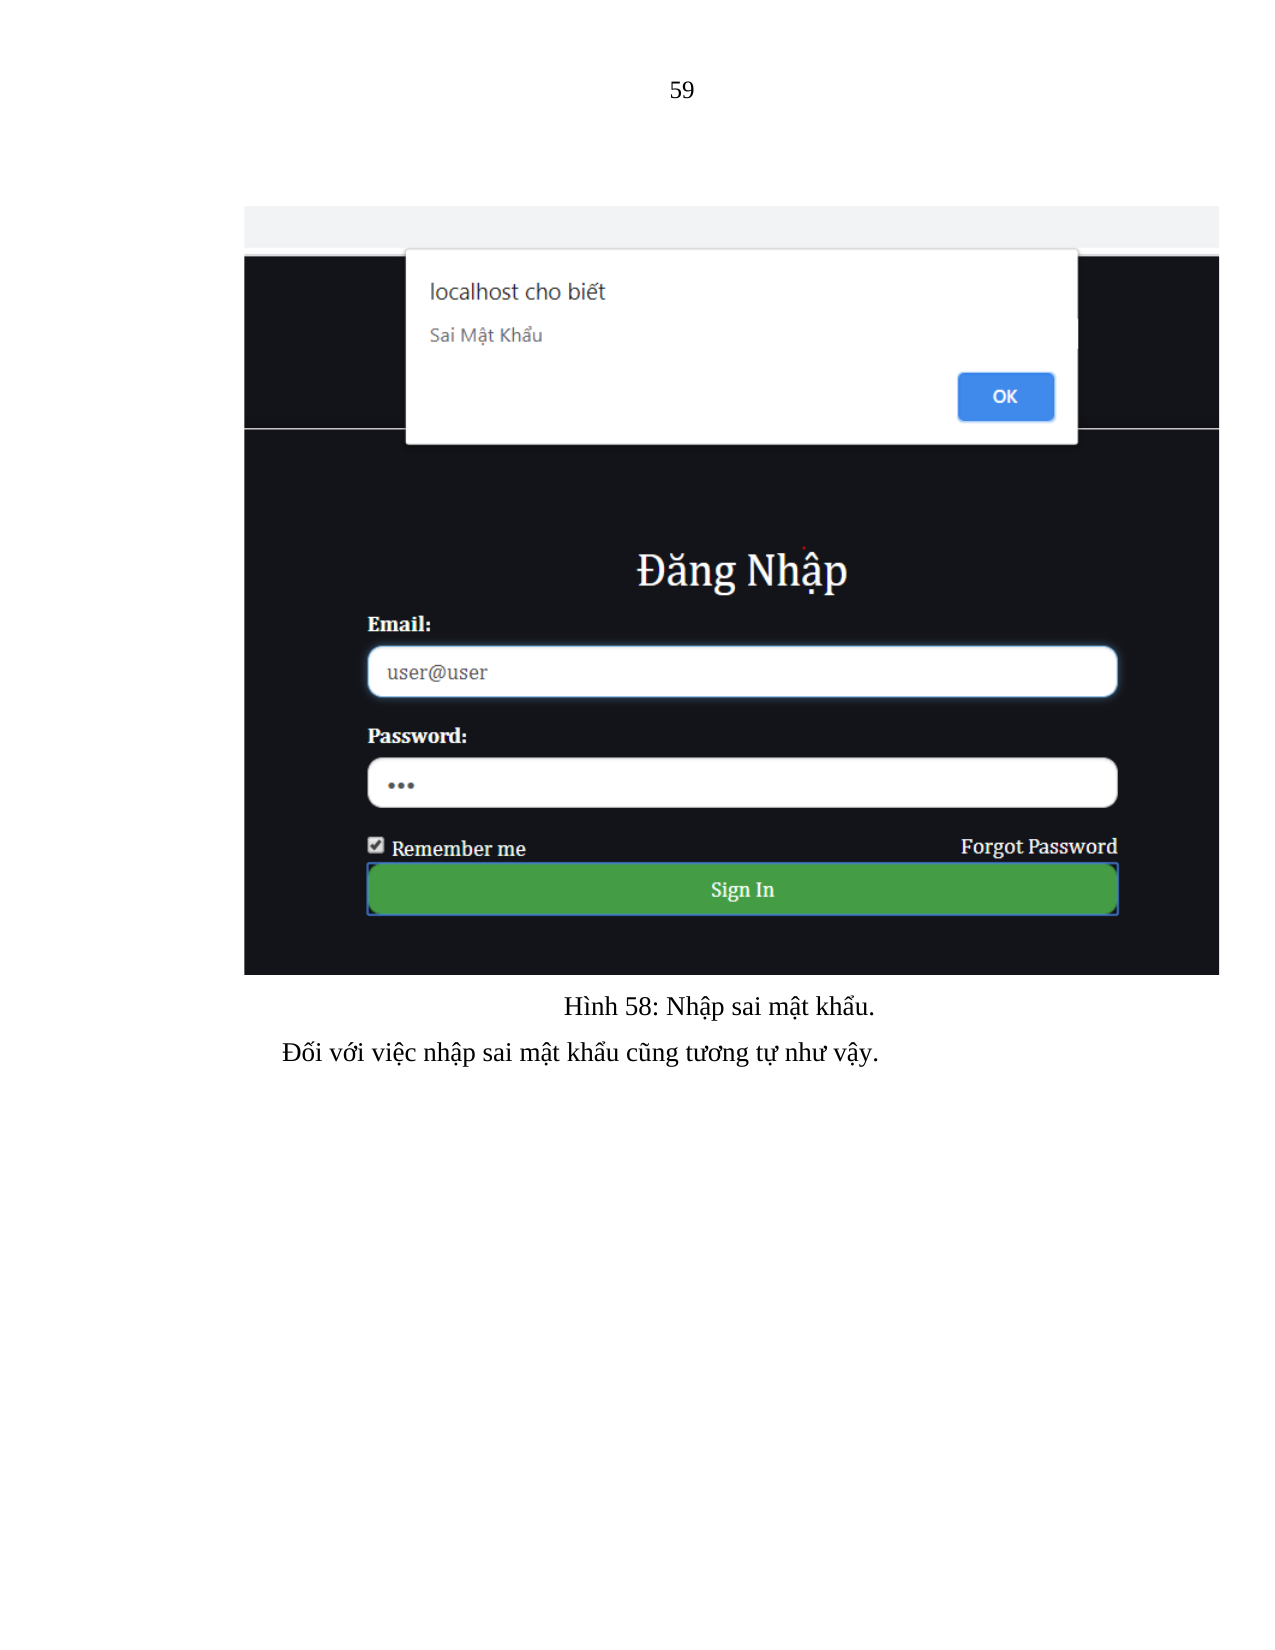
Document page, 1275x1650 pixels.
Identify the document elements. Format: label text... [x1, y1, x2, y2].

text Hình 58: Nhập sai mật khẩu. [207, 990, 1157, 1021]
picture [244, 206, 1220, 975]
text Đối với việc nhập sai mật khẩu cũng tương tự như vậy. [207, 1036, 1157, 1068]
